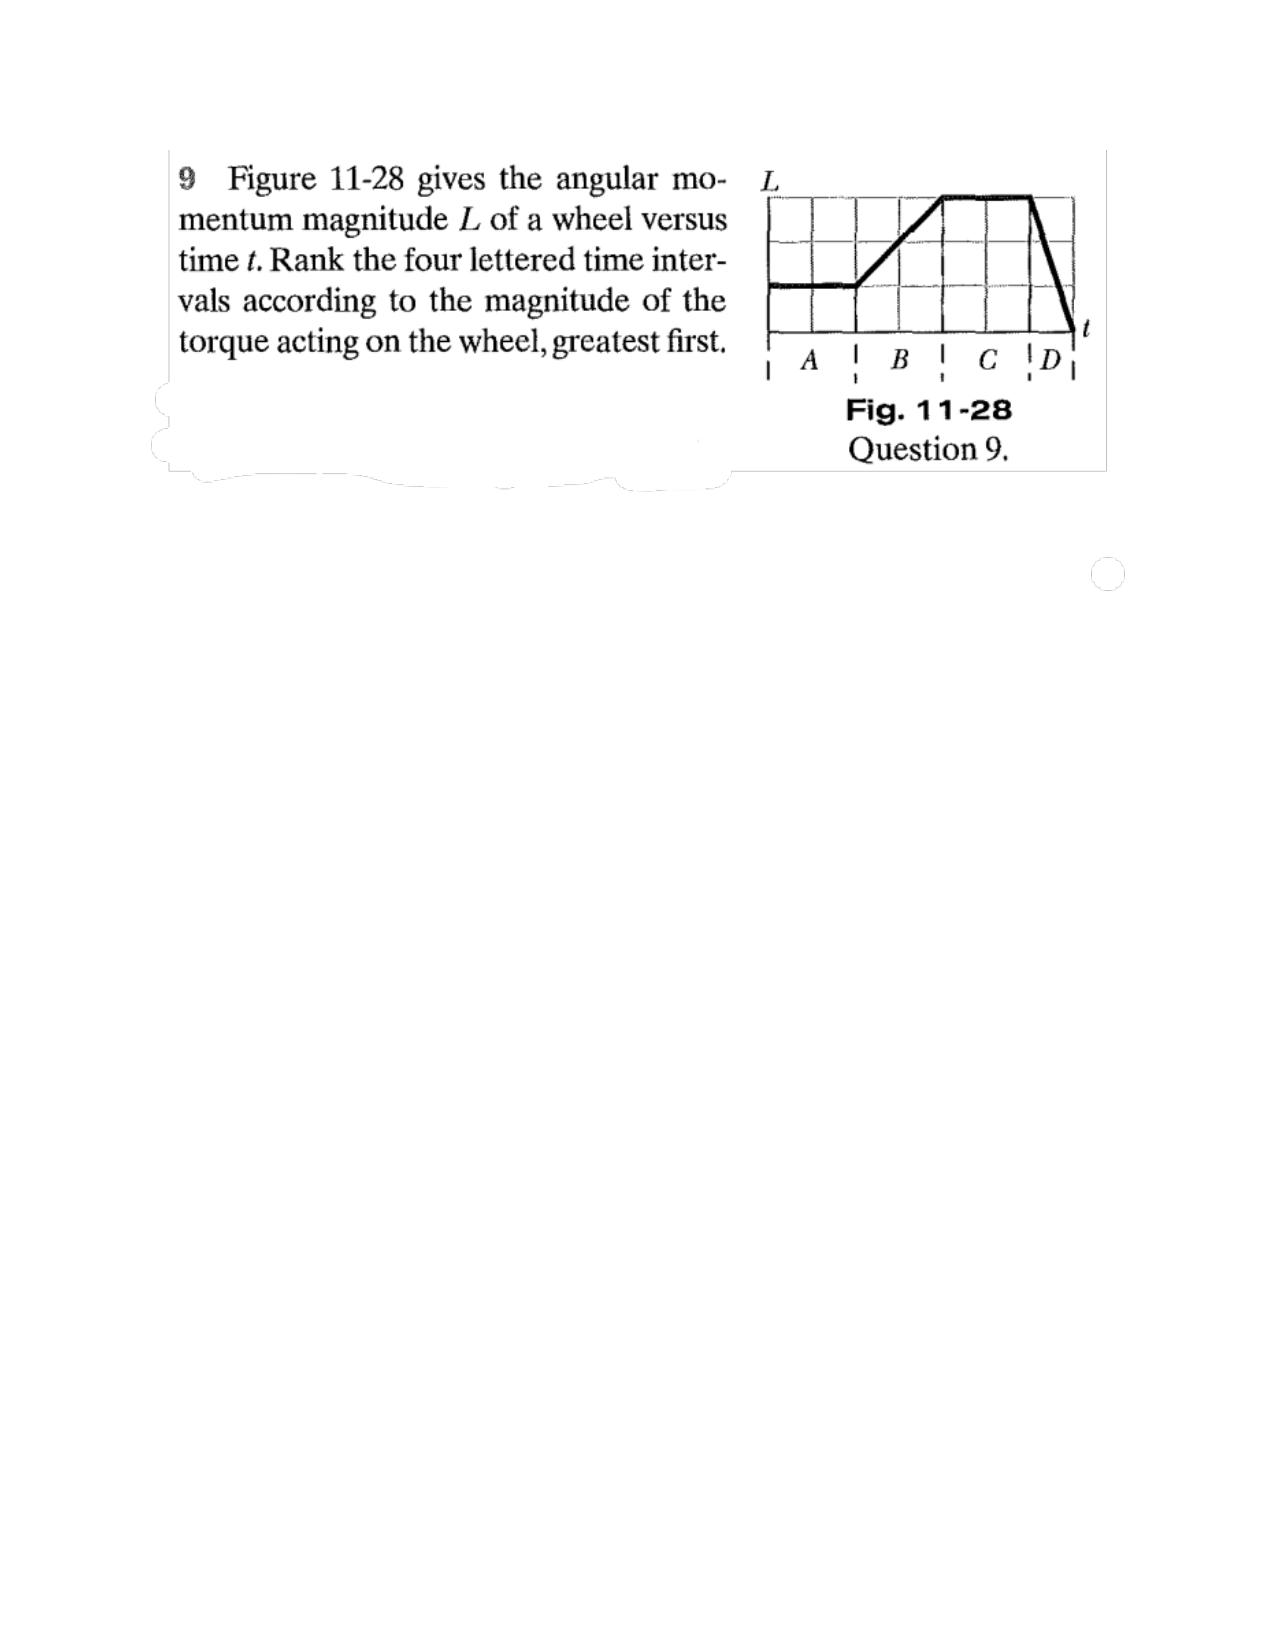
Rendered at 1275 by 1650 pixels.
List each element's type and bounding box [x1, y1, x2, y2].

picture [150, 150, 1125, 592]
